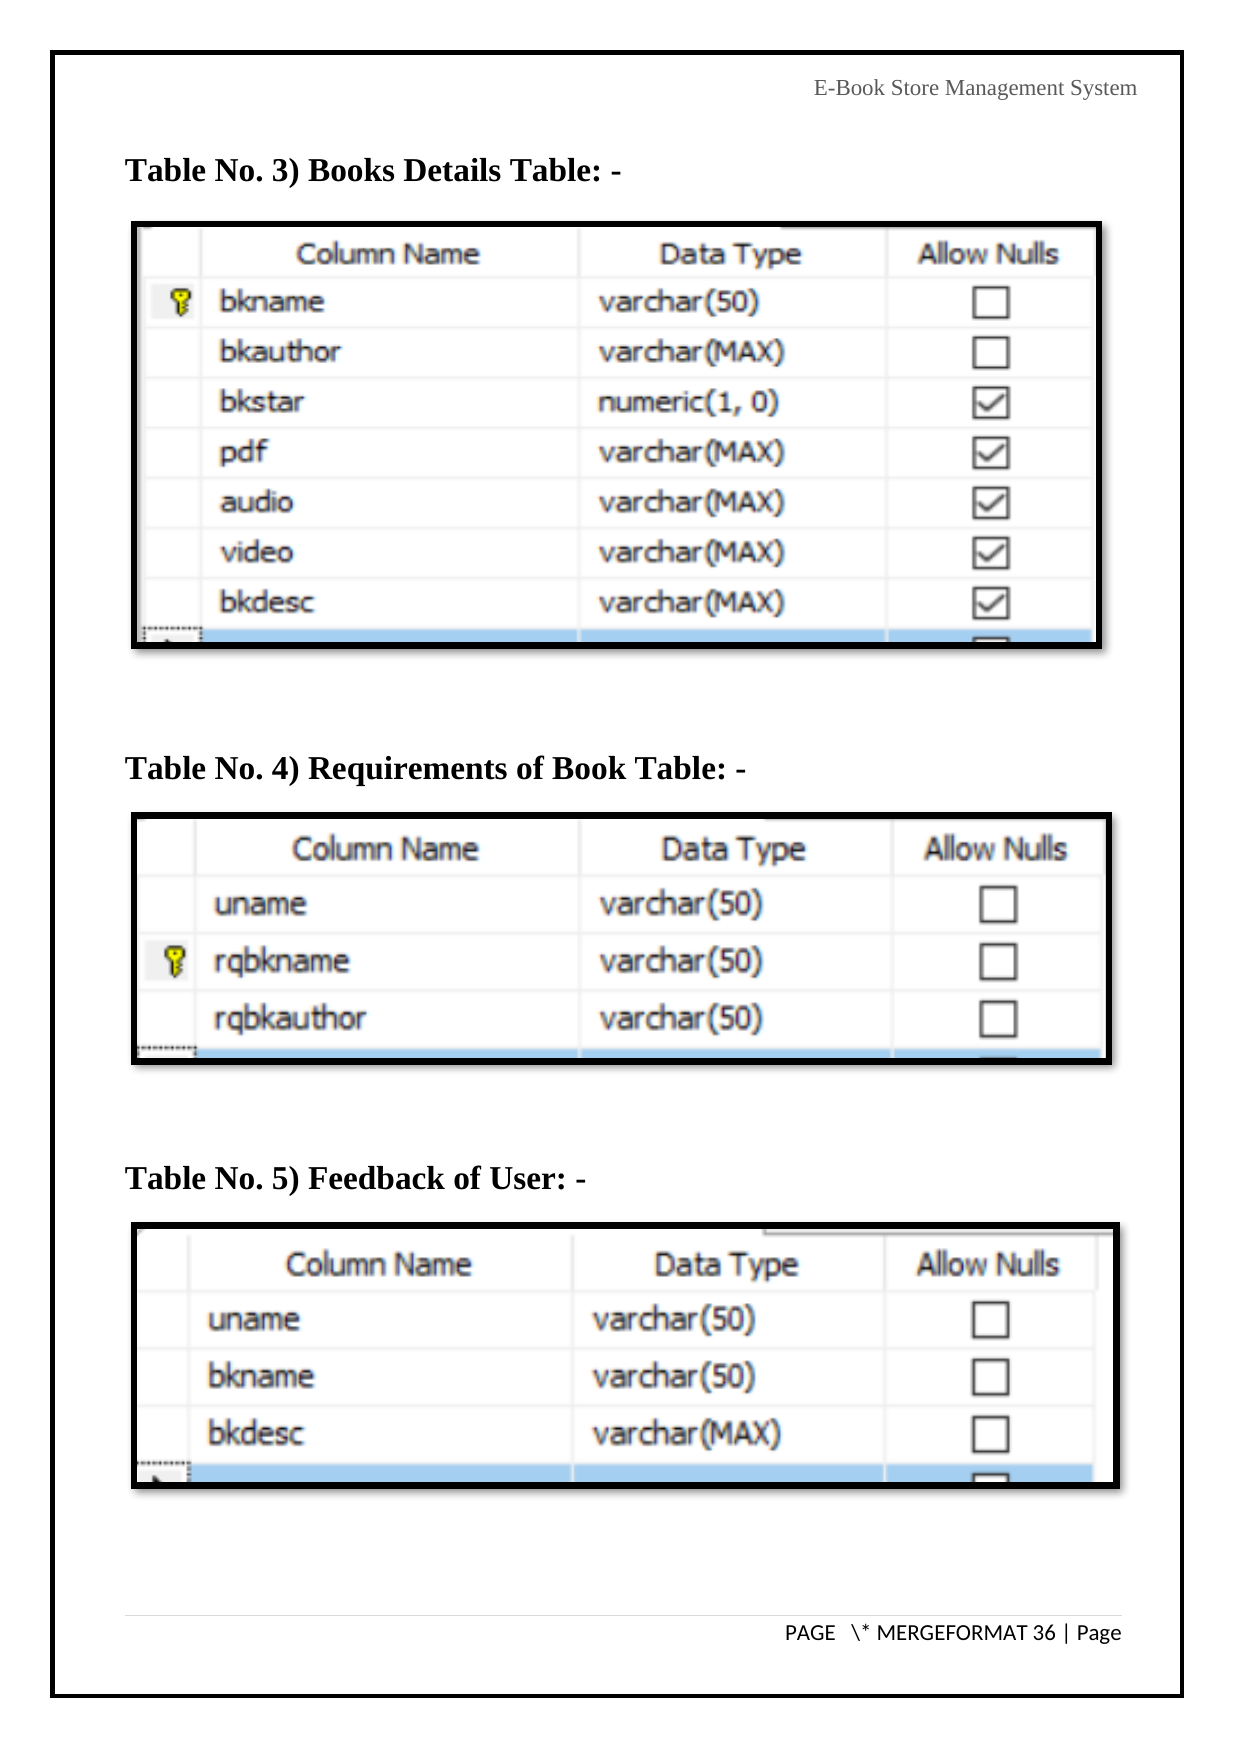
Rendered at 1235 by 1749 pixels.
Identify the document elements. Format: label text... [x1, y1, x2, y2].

picture [137, 819, 1106, 1058]
picture [137, 1229, 1113, 1482]
text Table No. 4) Requirements of Book Table: - [124, 748, 1122, 786]
text Table No. 3) Books Details Table: - [124, 150, 1122, 188]
text Table No. 5) Feedback of User: - [124, 1158, 1122, 1196]
picture [137, 227, 1096, 642]
